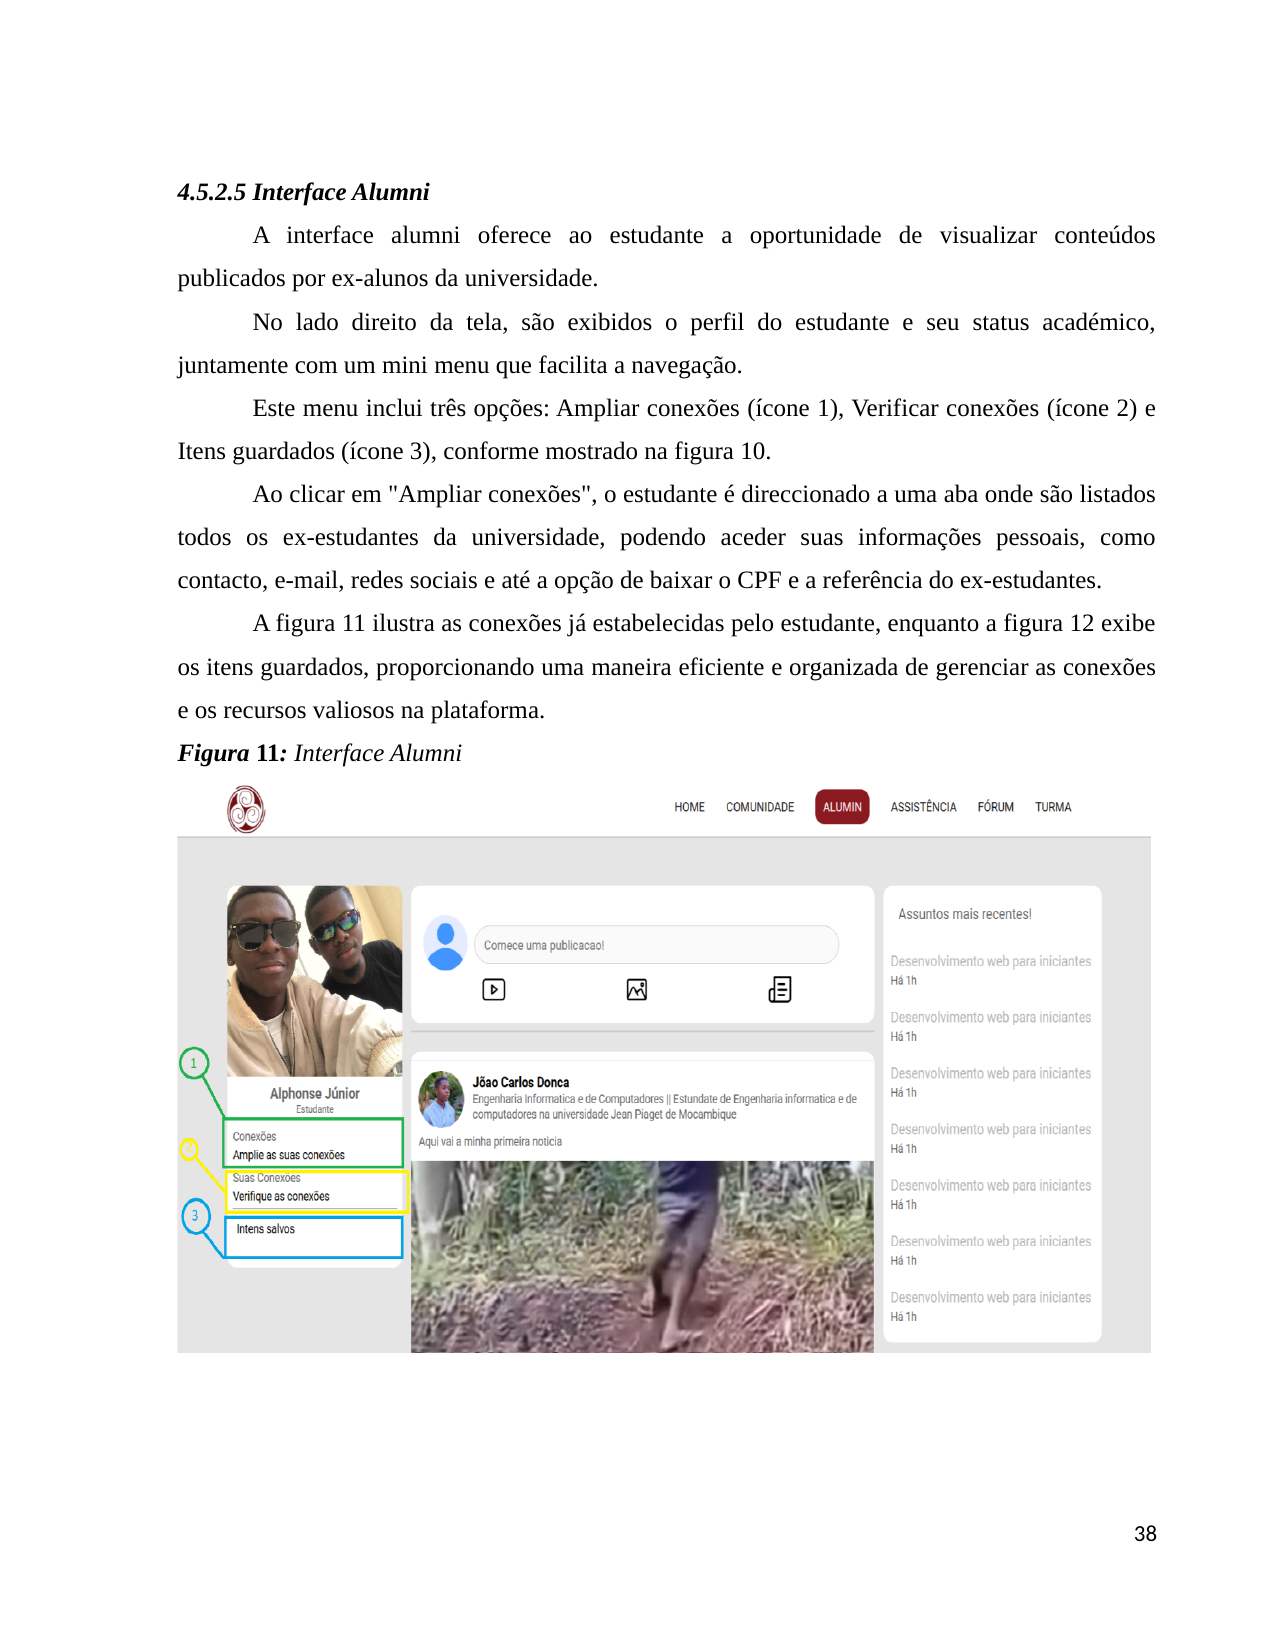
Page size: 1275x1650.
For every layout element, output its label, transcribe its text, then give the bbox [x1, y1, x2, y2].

text 4.5.2.5 Interface Alumni [177, 177, 1157, 206]
text No lado direito da tela, são exibidos o perfil do estudante e seu status académico, juntamente com um mini menu que facilita a navegação. [177, 307, 1157, 378]
picture [177, 781, 1151, 1353]
text Ao clicar em "Ampliar conexões", o estudante é direccionado a uma aba onde são listados todos os ex-estudantes da universidade, podendo aceder suas informações pessoais, como contacto, e-mail, redes sociais e até a opção de baixar o CPF e a referência do ex-estudantes. [177, 479, 1157, 594]
text Figura 11: Interface Alumni [177, 738, 1157, 767]
text A interface alumni oferece ao estudante a oportunidade de visualizar conteúdos publicados por ex-alunos da universidade. [177, 220, 1157, 292]
text A figura 11 ilustra as conexões já estabelecidas pelo estudante, enquanto a figura 12 exibe os itens guardados, proporcionando uma maneira eficiente e organizada de gerenciar as conexões e os recursos valiosos na plataforma. [177, 608, 1157, 723]
text Este menu inclui três opções: Ampliar conexões (ícone 1), Verificar conexões (ícone 2) e Itens guardados (ícone 3), conforme mostrado na figura 10. [177, 393, 1157, 465]
